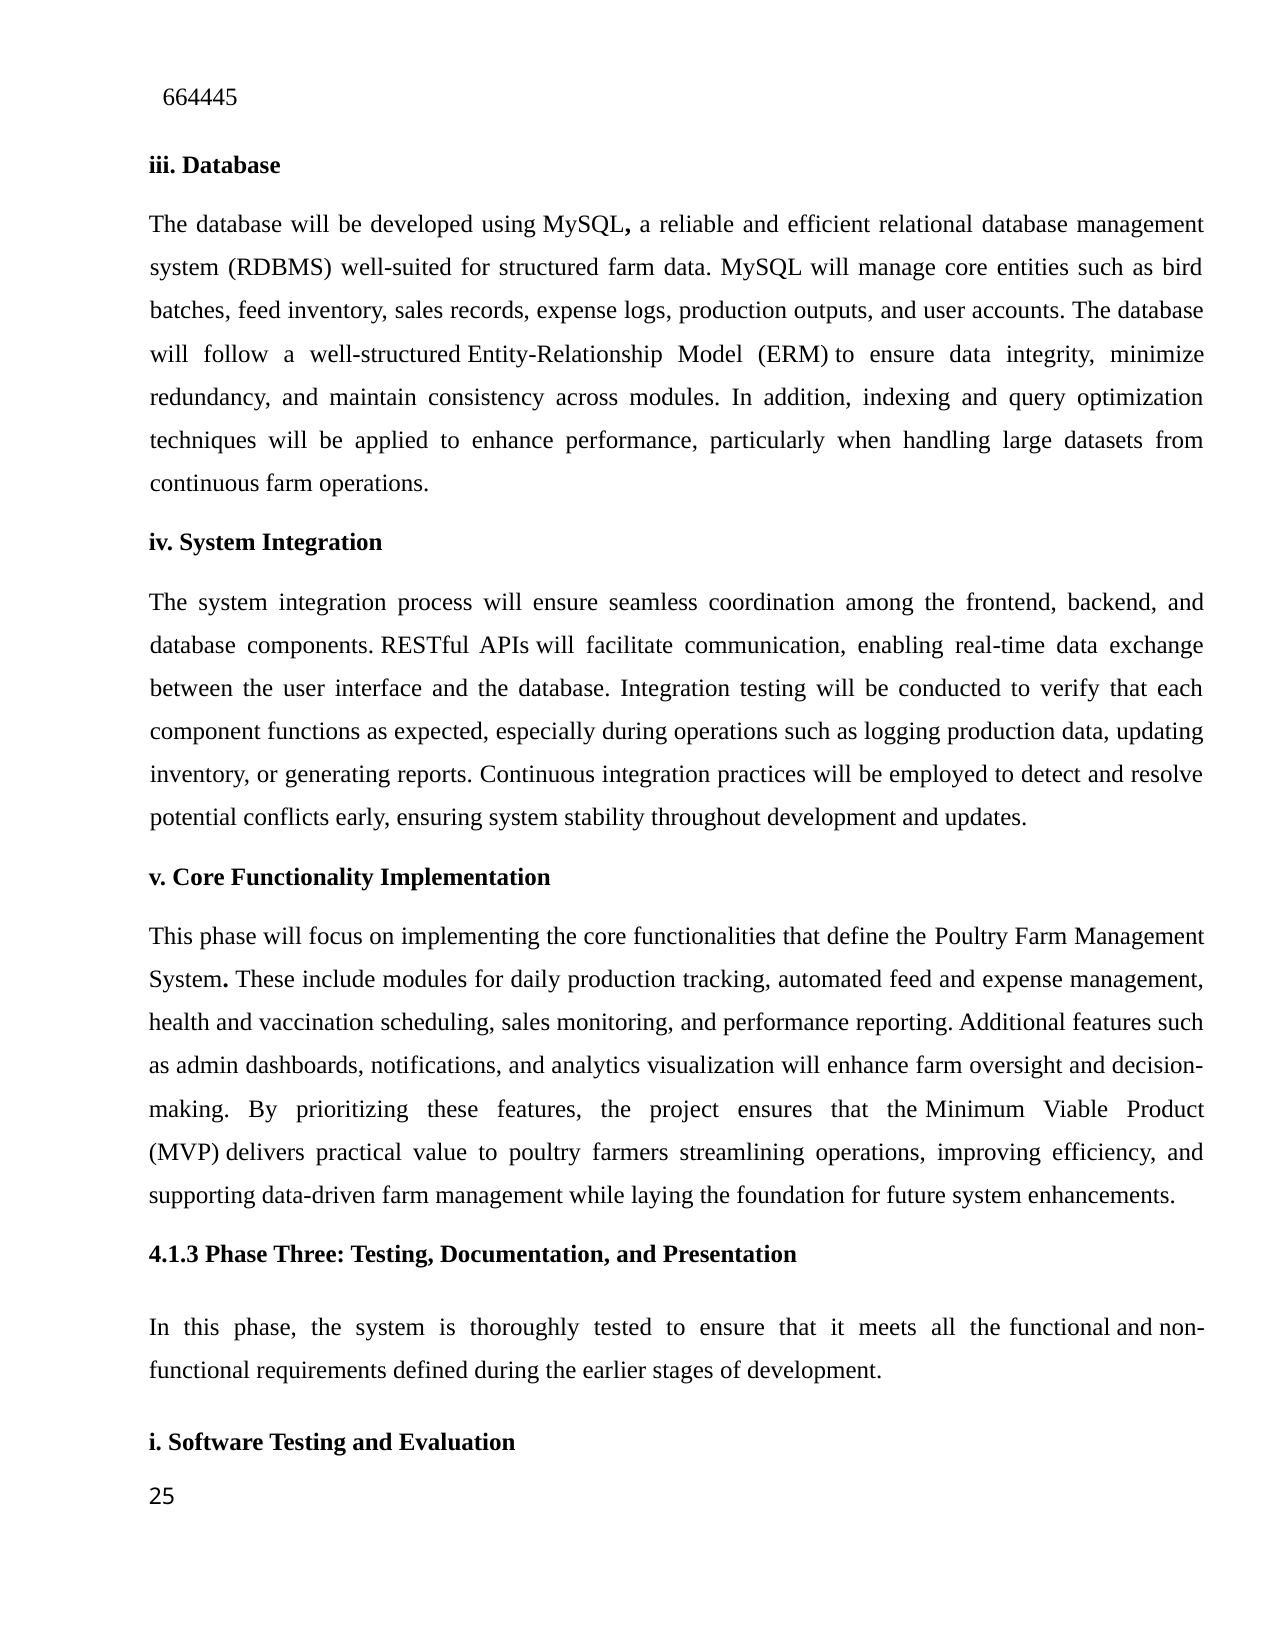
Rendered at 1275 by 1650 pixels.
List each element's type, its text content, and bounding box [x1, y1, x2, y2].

text This phase will focus on implementing the core functionalities that define the Poultry Farm Management System. These include modules for daily production tracking, automated feed and expense management, health and vaccination scheduling, sales monitoring, and performance reporting. Additional features such as admin dashboards, notifications, and analytics visualization will enhance farm oversight and decision-making. By prioritizing these features, the project ensures that the Minimum Viable Product (MVP) delivers practical value to poultry farmers streamlining operations, improving efficiency, and supporting data-driven farm management while laying the foundation for future system enhancements. [148, 1110, 1205, 1397]
text iv. System Integration [148, 716, 1205, 745]
text v. Core Functionality Implementation [148, 1051, 1205, 1079]
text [148, 150, 1205, 308]
text The system integration process will ensure seamless coordination among the frontend, backend, and database components. RESTful APIs will facilitate communication, enabling real-time data exchange between the user interface and the database. Integration testing will be conducted to verify that each component functions as expected, especially during operations such as logging production data, updating inventory, or generating reports. Continuous integration practices will be employed to detect and resolve potential conflicts early, ensuring system stability throughout development and updates. [148, 776, 1205, 1020]
text The database will be developed using MySQL, a reliable and efficient relational database management system (RDBMS) well-suited for structured farm data. MySQL will manage core entities such as bird batches, feed inventory, sales records, expense logs, production outputs, and user accounts. The database will follow a well-structured Entity-Relationship Model (ERM) to ensure data integrity, minimize redundancy, and maintain consistency across modules. In addition, indexing and query optimization techniques will be applied to enhance performance, particularly when handling large datasets from continuous farm operations. [148, 398, 1205, 686]
text iii. Database [148, 339, 1205, 367]
